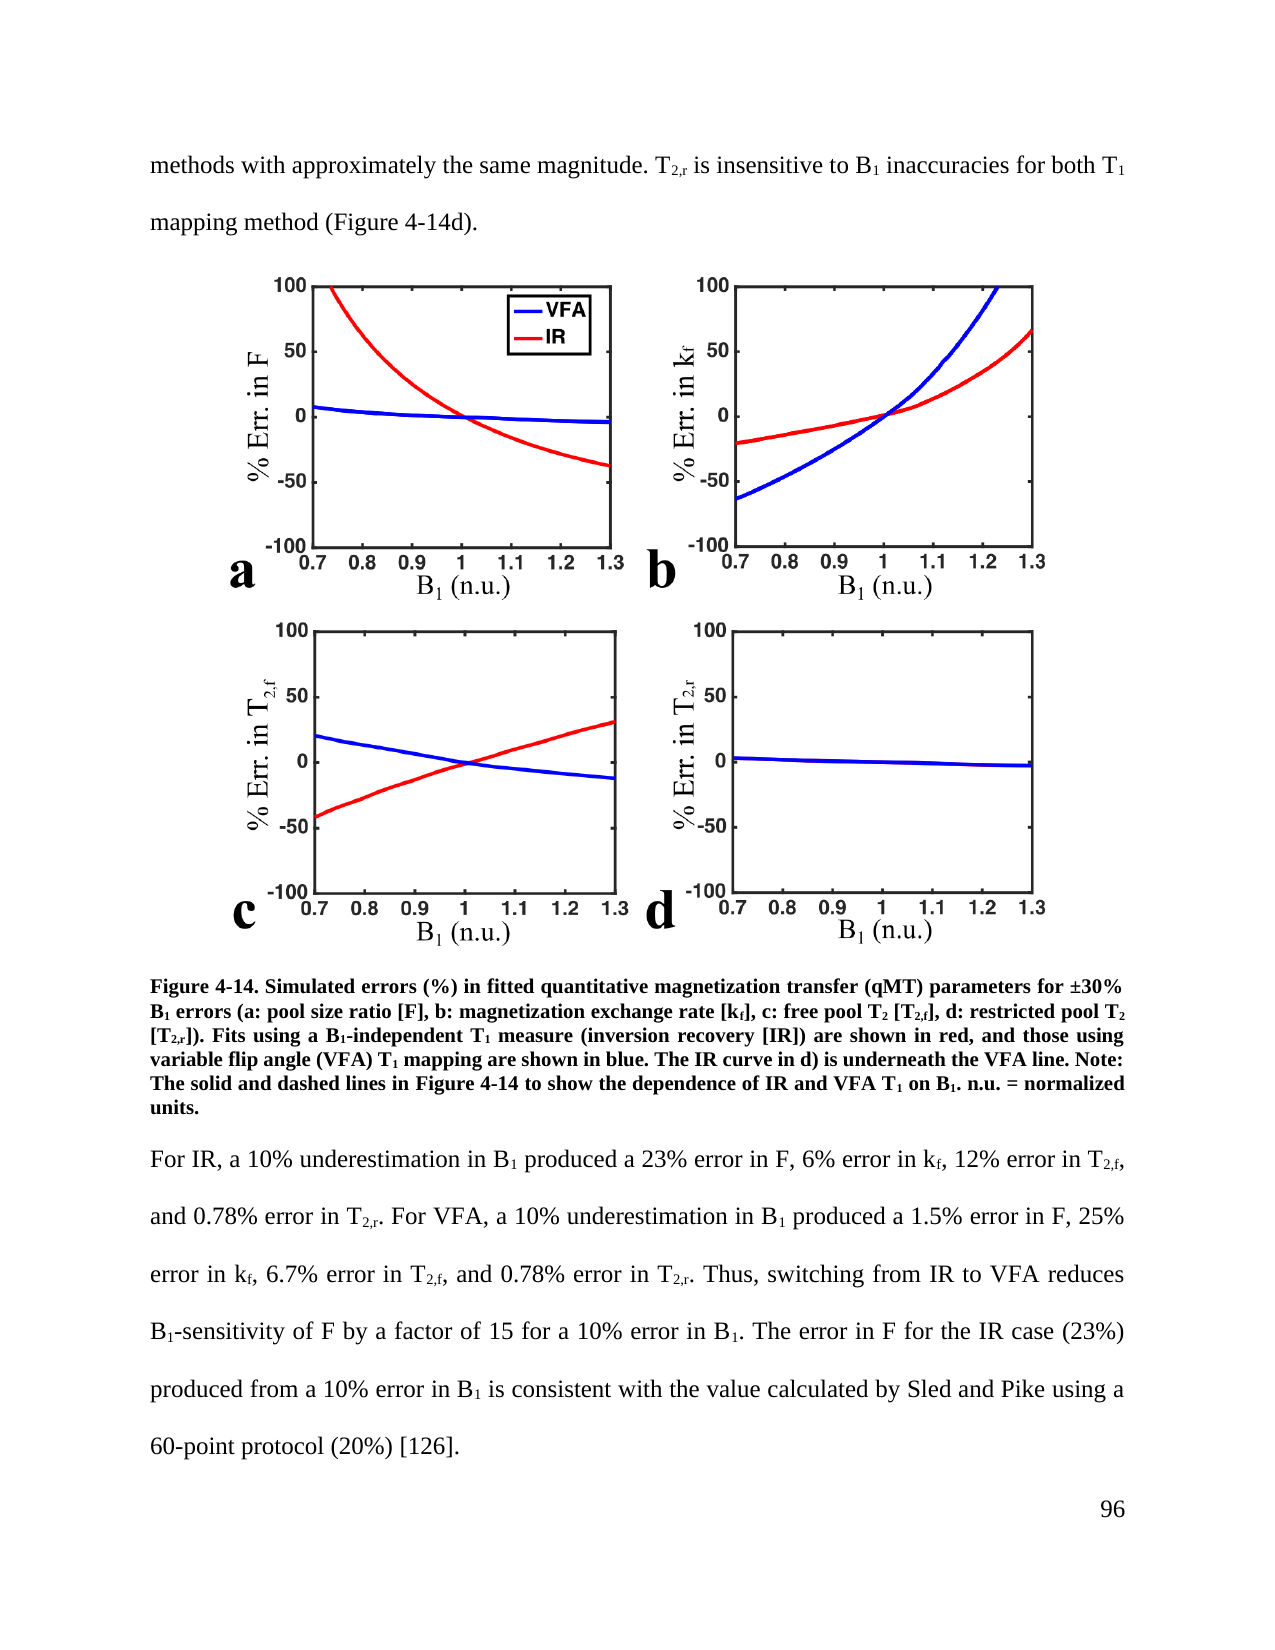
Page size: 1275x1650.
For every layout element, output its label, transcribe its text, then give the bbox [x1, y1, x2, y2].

picture [230, 277, 1045, 946]
text For IR, a 10% underestimation in B1 produced a 23% error in F, 6% error in kf, 12% error in T2,f, and 0.78% error in T2,r. For VFA, a 10% underestimation in B1 produced a 1.5% error in F, 25% error in kf, 6.7% error in T2,f, and 0.78% error in T2,r. Thus, switching from IR to VFA reduces B1-sensitivity of F by a factor of 15 for a 10% error in B1. The error in F for the IR case (23%) produced from a 10% error in B1 is consistent with the value calculated by Sled and Pike using a 60-point protocol (20%) [126]. [150, 1144, 1125, 1460]
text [150, 150, 1125, 236]
